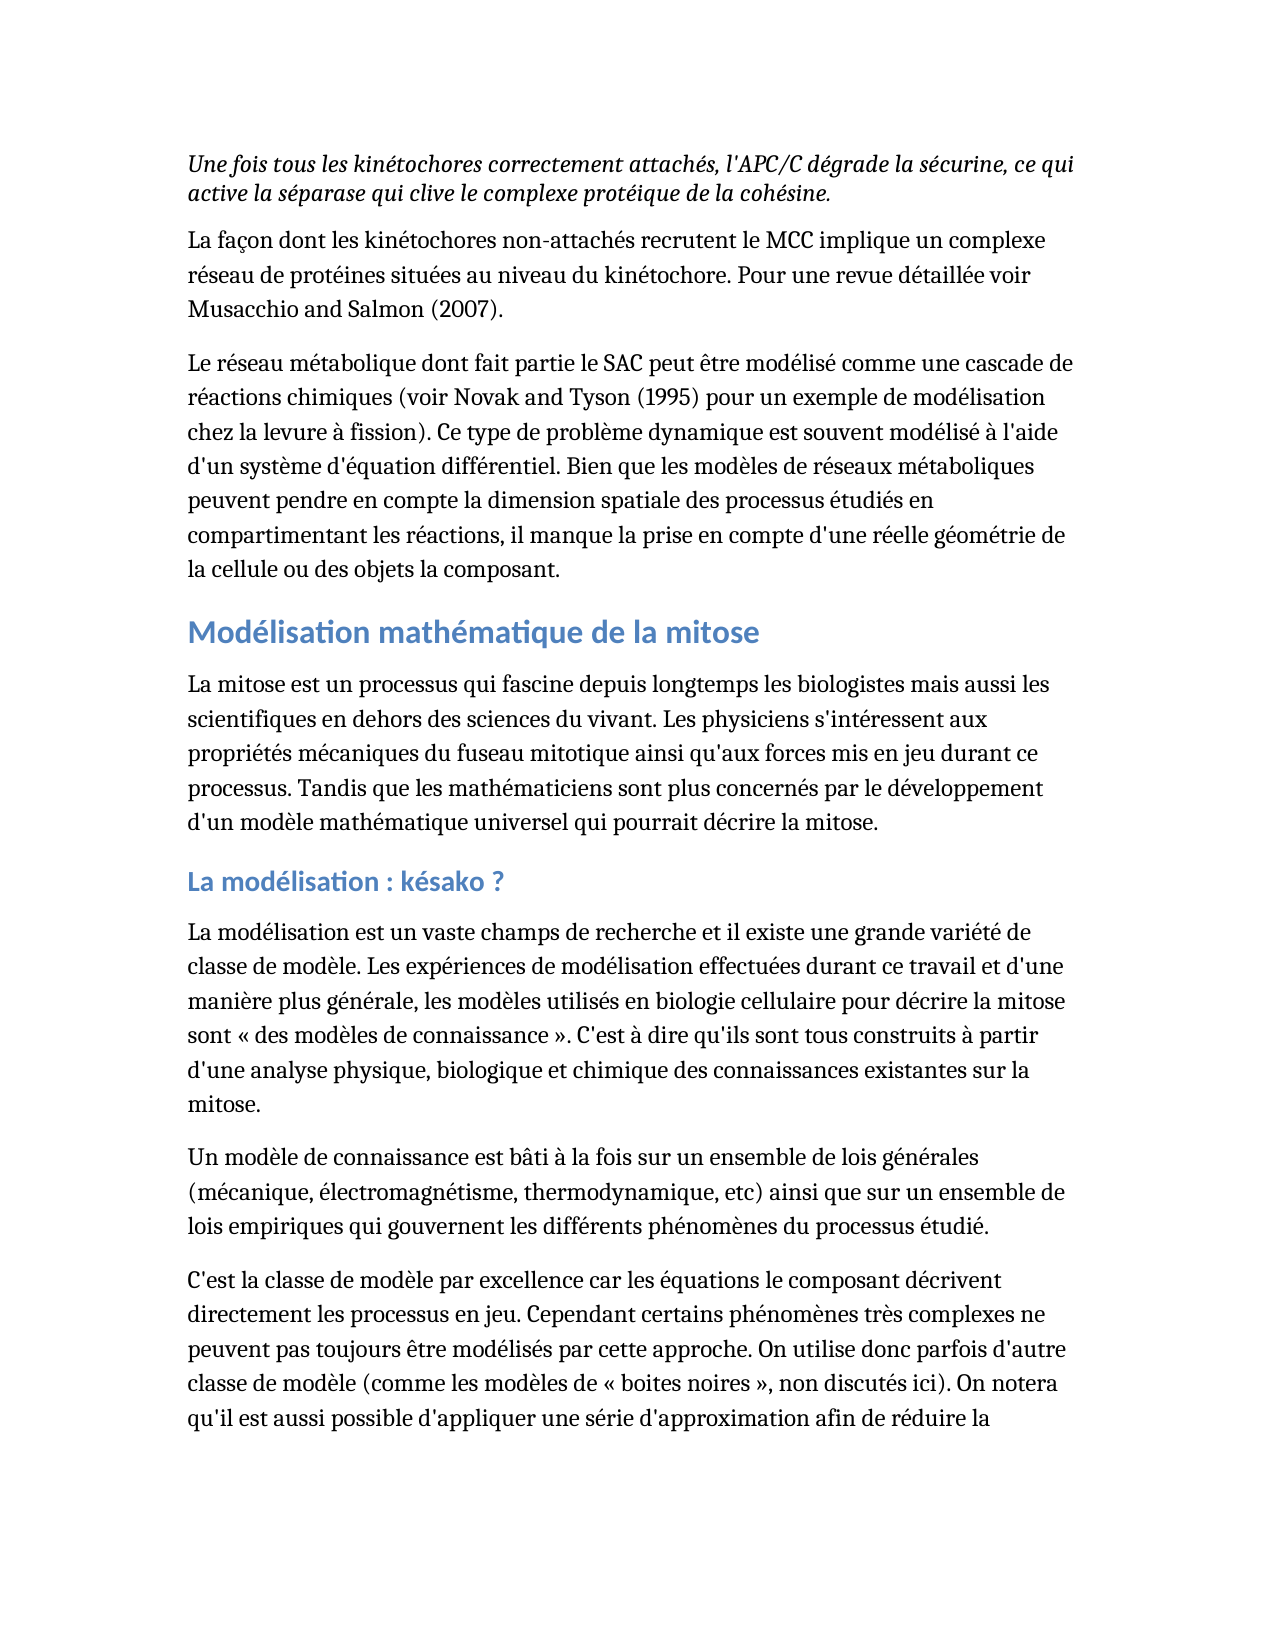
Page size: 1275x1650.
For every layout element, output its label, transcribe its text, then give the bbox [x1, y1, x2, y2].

text La modélisation est un vaste champs de recherche et il existe une grande variété de classe de modèle. Les expériences de modélisation effectuées durant ce travail et d'une manière plus générale, les modèles utilisés en biologie cellulaire pour décrire la mitose sont « des modèles de connaissance ». C'est à dire qu'ils sont tous construits à partir d'une analyse physique, biologique et chimique des connaissances existantes sur la mitose. [187, 918, 1087, 1119]
subtitle Modélisation mathématique de la mitose [187, 611, 1087, 651]
text La mitose est un processus qui fascine depuis longtemps les biologistes mais aussi les scientifiques en dehors des sciences du vivant. Les physiciens s'intéressent aux propriétés mécaniques du fuseau mitotique ainsi qu'aux forces mis en jeu durant ce processus. Tandis que les mathématiciens sont plus concernés par le développement d'un modèle mathématique universel qui pourrait décrire la mitose. [187, 670, 1087, 837]
text La façon dont les kinétochores non-attachés recrutent le MCC implique un complexe réseau de protéines situées au niveau du kinétochore. Pour une revue détaillée voir Musacchio and Salmon (2007). [187, 226, 1087, 324]
text Le réseau métabolique dont fait partie le SAC peut être modélisé comme une cascade de réactions chimiques (voir Novak and Tyson (1995) pour un exemple de modélisation chez la levure à fission). Ce type de problème dynamique est souvent modélisé à l'aide d'un système d'équation différentiel. Bien que les modèles de réseaux métaboliques peuvent pendre en compte la dimension spatiale des processus étudiés en compartimentant les réactions, il manque la prise en compte d'une réelle géométrie de la cellule ou des objets la composant. [187, 348, 1087, 584]
text Un modèle de connaissance est bâti à la fois sur un ensemble de lois générales (mécanique, électromagnétisme, thermodynamique, etc) ainsi que sur un ensemble de lois empiriques qui gouvernent les différents phénomènes du processus étudié. [187, 1143, 1087, 1241]
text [187, 1266, 1087, 1432]
subtitle La modélisation : késako ? [187, 863, 1087, 899]
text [187, 150, 1087, 207]
